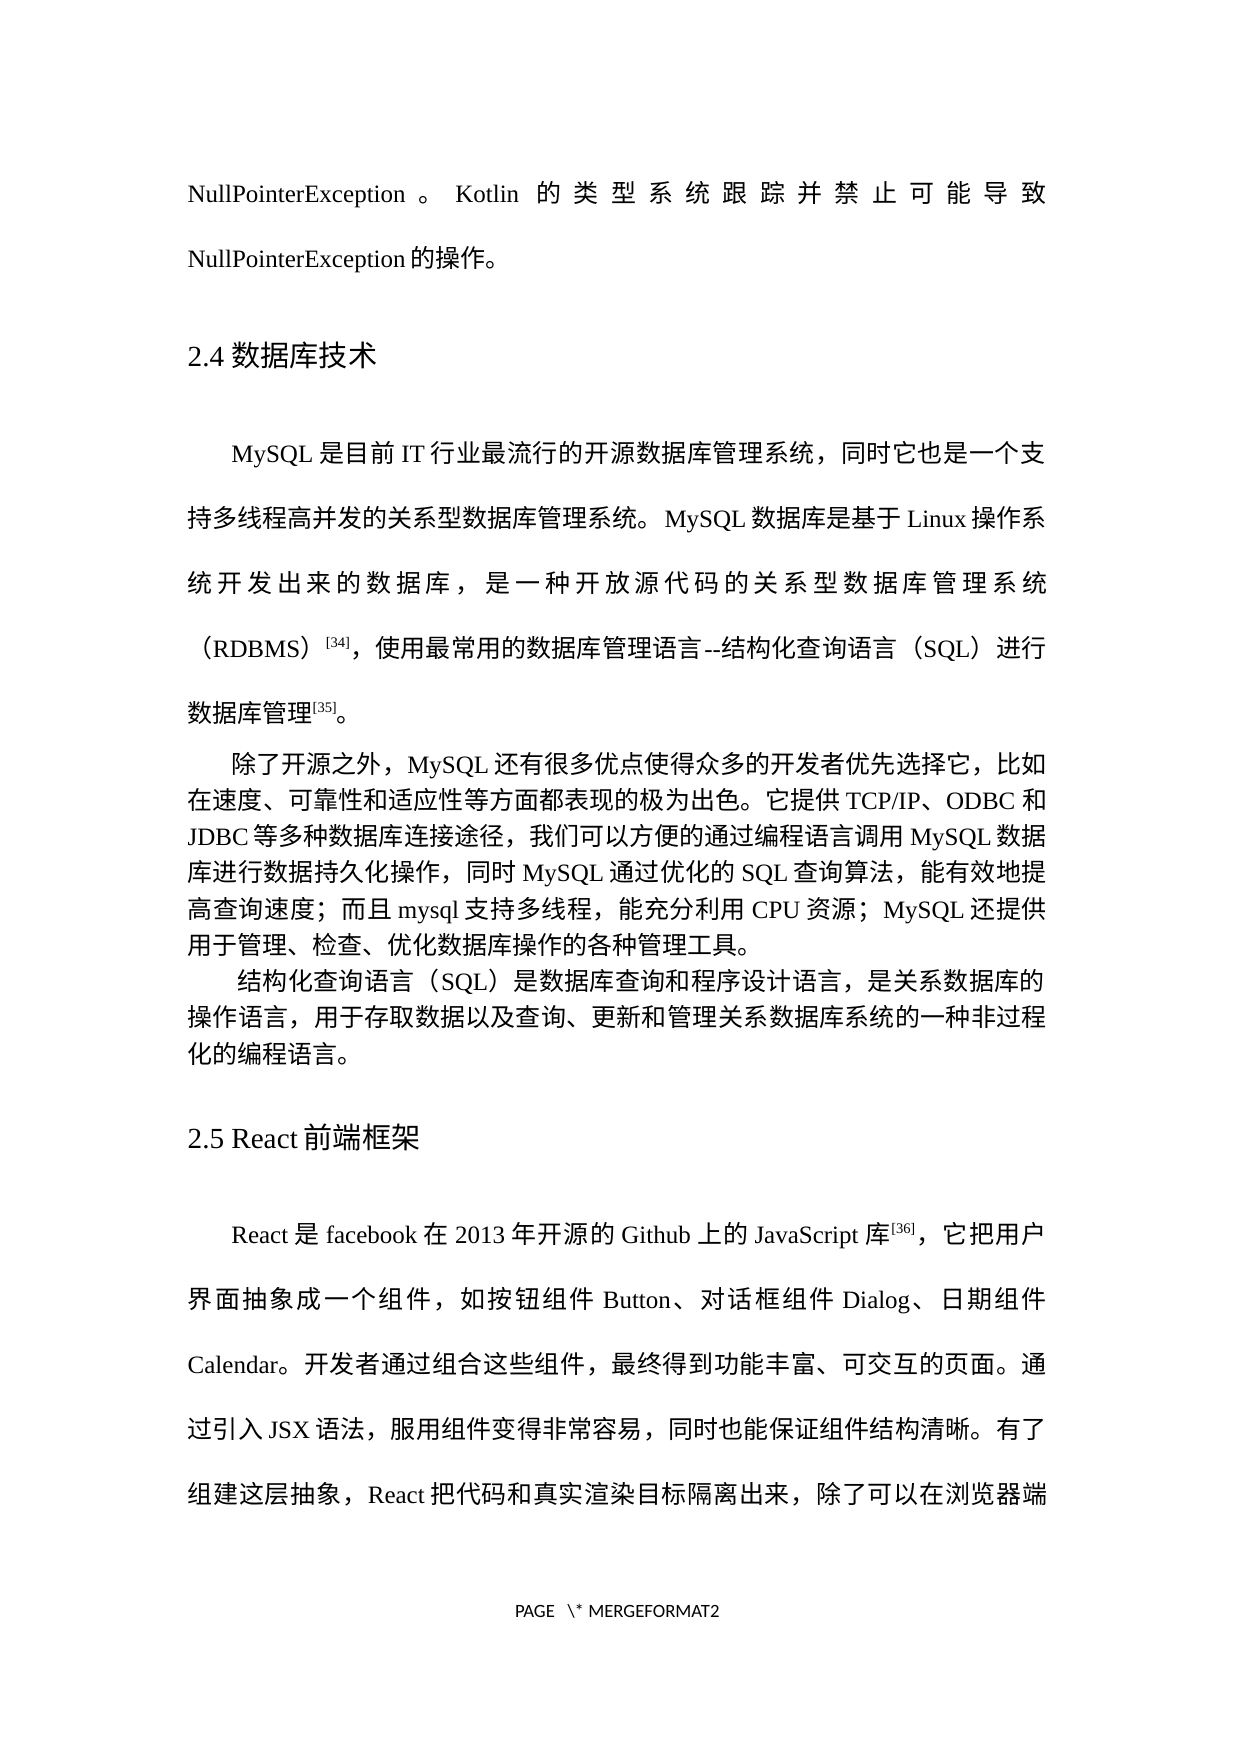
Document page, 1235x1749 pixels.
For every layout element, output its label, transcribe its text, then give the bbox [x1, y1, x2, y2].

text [187, 1200, 1047, 1525]
text 2.5 React前端框架 [187, 1103, 1047, 1168]
text 除了开源之外，MySQL还有很多优点使得众多的开发者优先选择它，比如在速度、可靠性和适应性等方面都表现的极为出色。它提供TCP/IP、ODBC 和JDBC等多种数据库连接途径，我们可以方便的通过编程语言调用MySQL数据库进行数据持久化操作，同时MySQL通过优化的SQL查询算法，能有效地提高查询速度；而且mysql支持多线程，能充分利用CPU资源；MySQL还提供用于管理、检查、优化数据库操作的各种管理工具。 [187, 744, 1047, 962]
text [187, 159, 1047, 289]
text MySQL是目前IT行业最流行的开源数据库管理系统，同时它也是一个支持多线程高并发的关系型数据库管理系统。MySQL数据库是基于Linux操作系统开发出来的数据库，是一种开放源代码的关系型数据库管理系统（RDBMS）[34]，使用最常用的数据库管理语言--结构化查询语言（SQL）进行数据库管理[35]。 [187, 419, 1047, 744]
text 2.4 数据库技术 [187, 322, 1047, 387]
text 结构化查询语言（SQL）是数据库查询和程序设计语言，是关系数据库的操作语言，用于存取数据以及查询、更新和管理关系数据库系统的一种非过程化的编程语言。 [187, 962, 1047, 1070]
